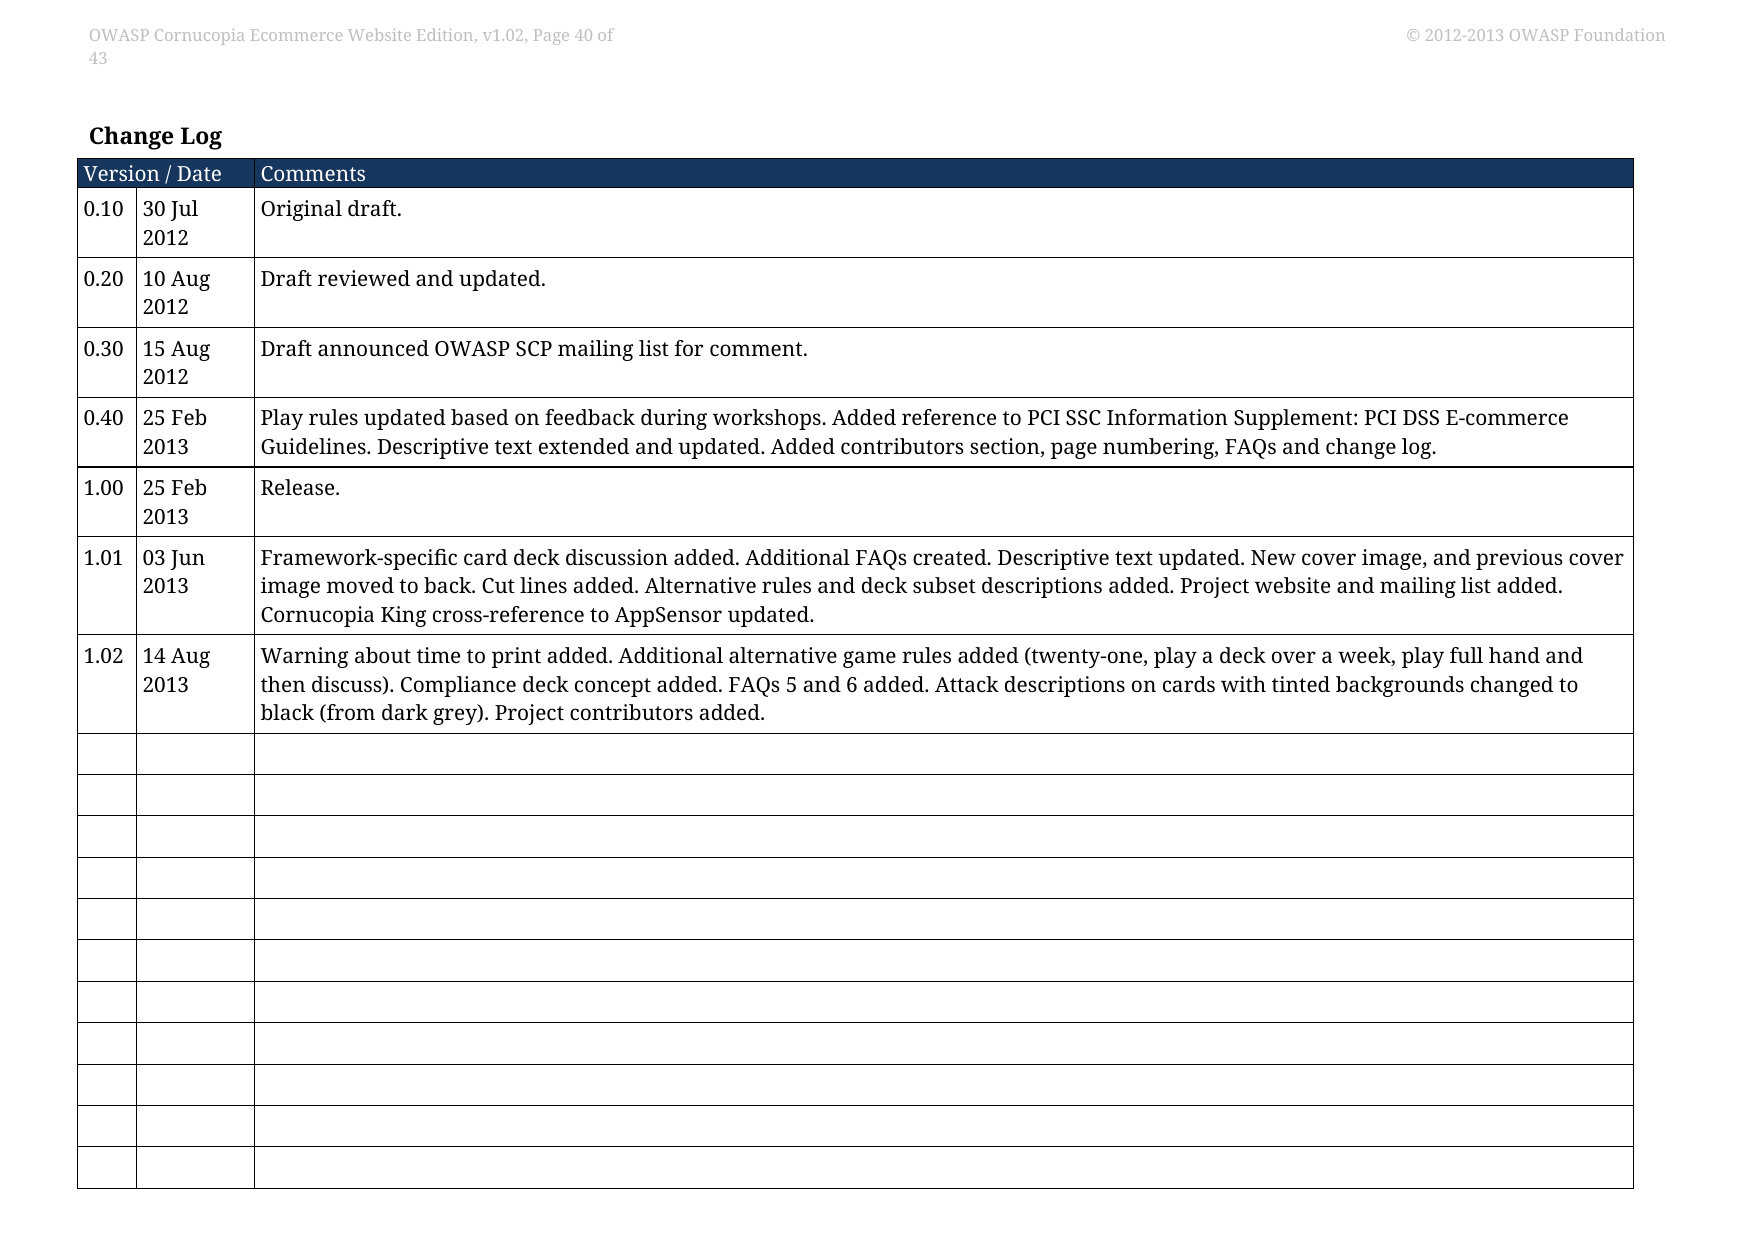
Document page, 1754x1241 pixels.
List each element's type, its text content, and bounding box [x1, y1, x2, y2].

table_cell 25 Feb 2013 [137, 468, 254, 536]
table_cell [255, 940, 1633, 981]
table_cell Draft announced OWASP SCP mailing list for comment. [255, 328, 1633, 397]
table_cell [137, 1106, 254, 1146]
table_cell [137, 775, 254, 815]
table_cell [255, 816, 1633, 857]
table_cell 0.30 [78, 328, 136, 397]
table_cell [78, 816, 136, 857]
table_cell [78, 734, 136, 774]
table_cell 10 Aug 2012 [137, 258, 254, 327]
table_cell [137, 1065, 254, 1105]
table_cell 0.10 [78, 188, 136, 257]
table_cell 25 Feb 2013 [137, 398, 254, 466]
table_cell [137, 1147, 254, 1187]
table_cell [255, 982, 1633, 1022]
table_cell [137, 899, 254, 939]
table_cell [255, 775, 1633, 815]
text Change Log [89, 120, 1665, 151]
table_cell Release. [255, 468, 1633, 536]
table_cell Original draft. [255, 188, 1633, 257]
table_cell [78, 775, 136, 815]
table_cell [78, 1106, 136, 1146]
table_cell [78, 982, 136, 1022]
table_cell 1.02 [78, 635, 136, 733]
table_cell Framework-specific card deck discussion added. Additional FAQs created. Descriptive text updated. New cover image, and previous cover image moved to back. Cut lines added. Alternative rules and deck subset descriptions added. Project website and mailing list added. Cornucopia King cross-reference to AppSensor updated. [255, 537, 1633, 634]
table_cell [137, 858, 254, 898]
table_cell [255, 734, 1633, 774]
table_cell [137, 940, 254, 981]
table_cell 15 Aug 2012 [137, 328, 254, 397]
table_cell [137, 734, 254, 774]
table_cell [137, 1023, 254, 1063]
table_cell 30 Jul 2012 [137, 188, 254, 257]
table_cell Draft reviewed and updated. [255, 258, 1633, 327]
table_cell [78, 1147, 136, 1187]
table_cell [137, 982, 254, 1022]
table_cell [255, 899, 1633, 939]
table_cell [78, 899, 136, 939]
table_cell [255, 858, 1633, 898]
table_cell [78, 1023, 136, 1063]
table_cell Play rules updated based on feedback during workshops. Added reference to PCI SSC Information Supplement: PCI DSS E-commerce Guidelines. Descriptive text extended and updated. Added contributors section, page numbering, FAQs and change log. [255, 398, 1633, 466]
table_cell [78, 940, 136, 981]
table_cell [255, 1023, 1633, 1063]
table_cell 1.00 [78, 468, 136, 536]
table_cell [255, 1106, 1633, 1146]
table_cell [137, 816, 254, 857]
table_cell 0.40 [78, 398, 136, 466]
table_cell [78, 1065, 136, 1105]
table_cell [78, 858, 136, 898]
table_cell 0.20 [78, 258, 136, 327]
table_cell [255, 1065, 1633, 1105]
table_header Version / Date [78, 159, 254, 187]
table_cell Warning about time to print added. Additional alternative game rules added (twenty-one, play a deck over a week, play full hand and then discuss). Compliance deck concept added. FAQs 5 and 6 added. Attack descriptions on cards with tinted backgrounds changed to black (from dark grey). Project contributors added. [255, 635, 1633, 733]
table_cell [255, 1147, 1633, 1187]
table_cell 14 Aug 2013 [137, 635, 254, 733]
table_cell 1.01 [78, 537, 136, 634]
table_header Comments [255, 159, 1633, 187]
table_cell 03 Jun 2013 [137, 537, 254, 634]
